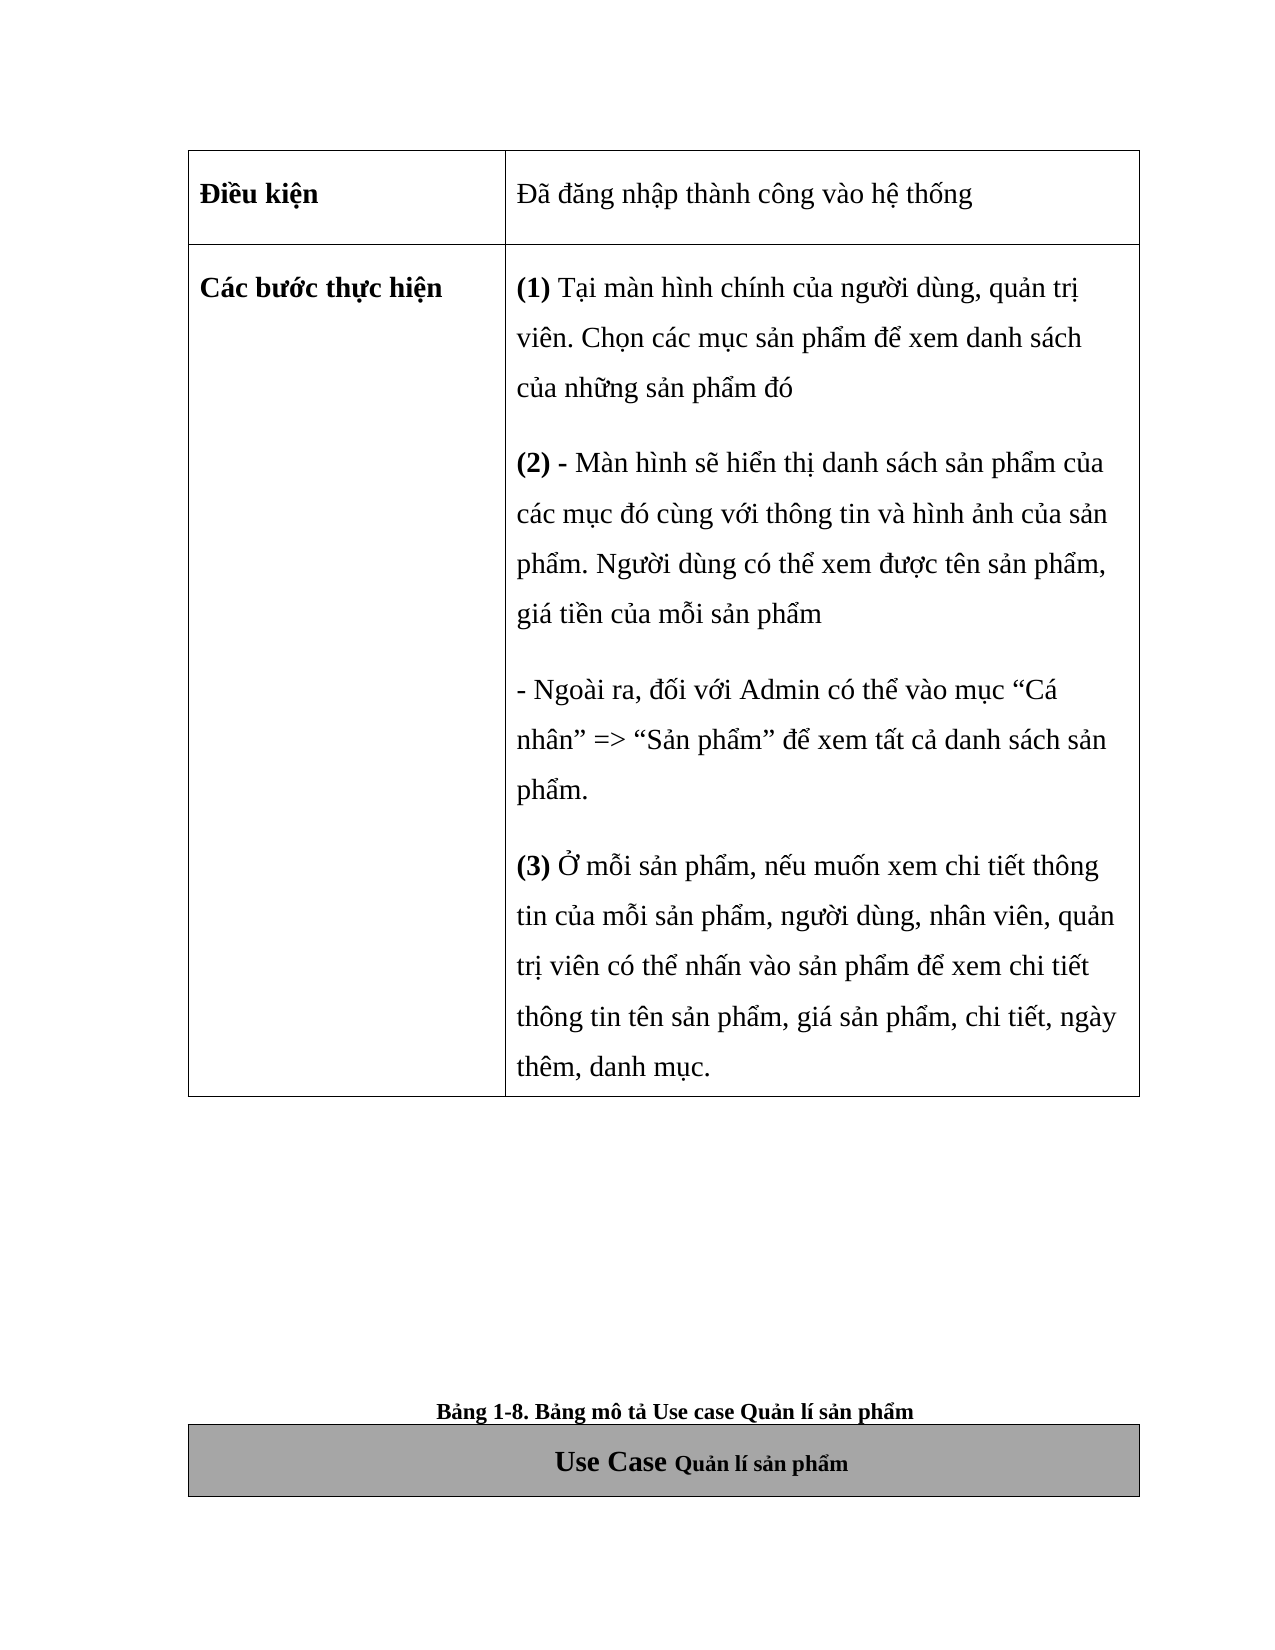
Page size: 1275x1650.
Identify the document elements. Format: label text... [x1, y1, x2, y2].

table_cell (1) Tại màn hình chính của người dùng, quản trị viên. Chọn các mục sản phẩm để xem danh sách của những sản phẩm đó (2) - Màn hình sẽ hiển thị danh sách sản phẩm của các mục đó cùng với thông tin và hình ảnh của sản phẩm. Người dùng có thể xem được tên sản phẩm, giá tiền của mỗi sản phẩm - Ngoài ra, đối với Admin có thể vào mục “Cá nhân” => “Sản phẩm” để xem tất cả danh sách sản phẩm. (3) Ở mỗi sản phẩm, nếu muốn xem chi tiết thông tin của mỗi sản phẩm, người dùng, nhân viên, quản trị viên có thể nhấn vào sản phẩm để xem chi tiết thông tin tên sản phẩm, giá sản phẩm, chi tiết, ngày thêm, danh mục. [506, 245, 1139, 1096]
table_header Use Case Quản lí sản phẩm [189, 1425, 1139, 1496]
table_cell Điều kiện [189, 151, 505, 244]
table_cell Đã đăng nhập thành công vào hệ thống [506, 151, 1139, 244]
table_cell Các bước thực hiện [189, 245, 505, 1096]
text Bảng 1-8. Bảng mô tả Use case Quản lí sản phẩm [187, 1398, 1162, 1424]
